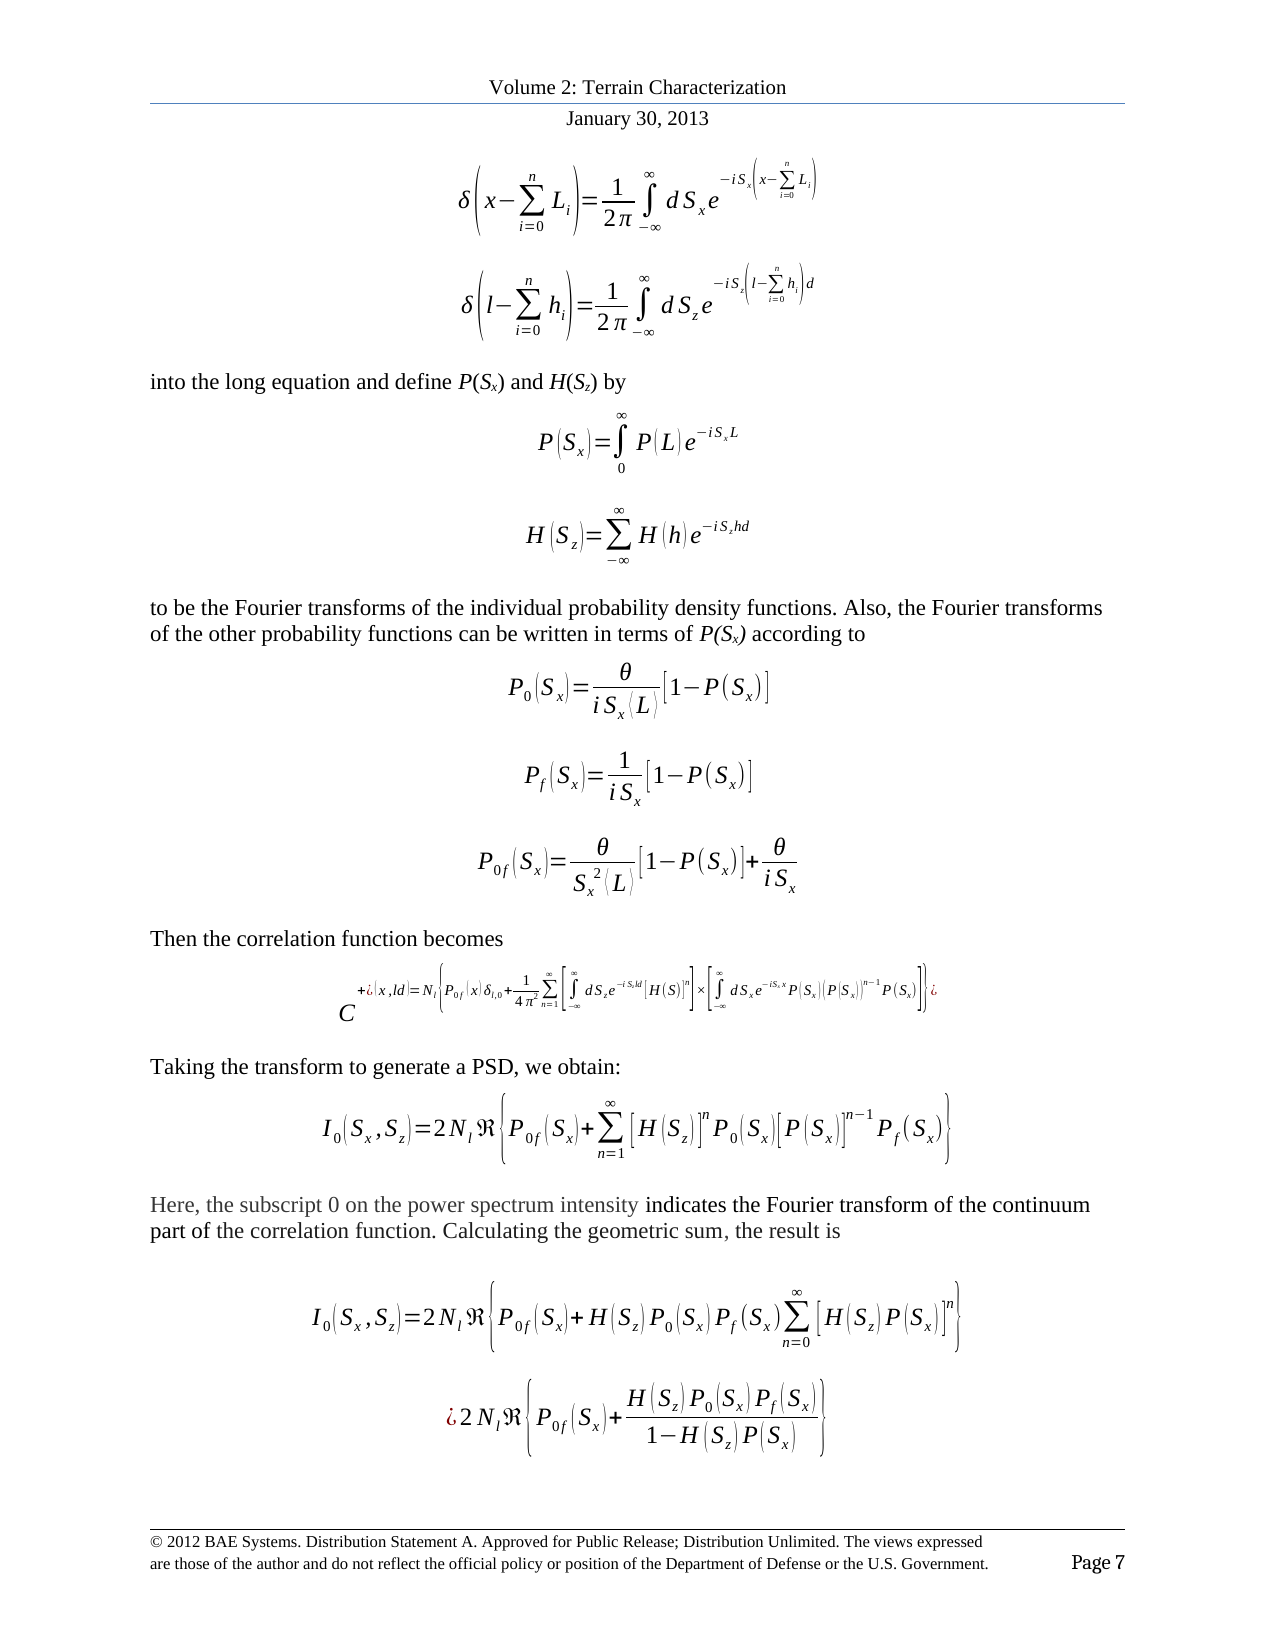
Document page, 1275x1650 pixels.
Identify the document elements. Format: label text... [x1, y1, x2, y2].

text into the long equation and define P(Sx) and H(Sz) by [150, 368, 1125, 394]
text to be the Fourier transforms of the individual probability density functions. Also, the Fourier transforms of the other probability functions can be written in terms of P(Sx) according to [150, 594, 1125, 646]
text Here, the subscript 0 on the power spectrum intensity indicates the Fourier transform of the continuum part of the correlation function. Calculating the geometric sum, the result is [150, 1191, 1125, 1243]
text Taking the transform to generate a PSD, we obtain: [150, 1053, 1125, 1079]
text Then the correlation function becomes [150, 925, 1125, 951]
